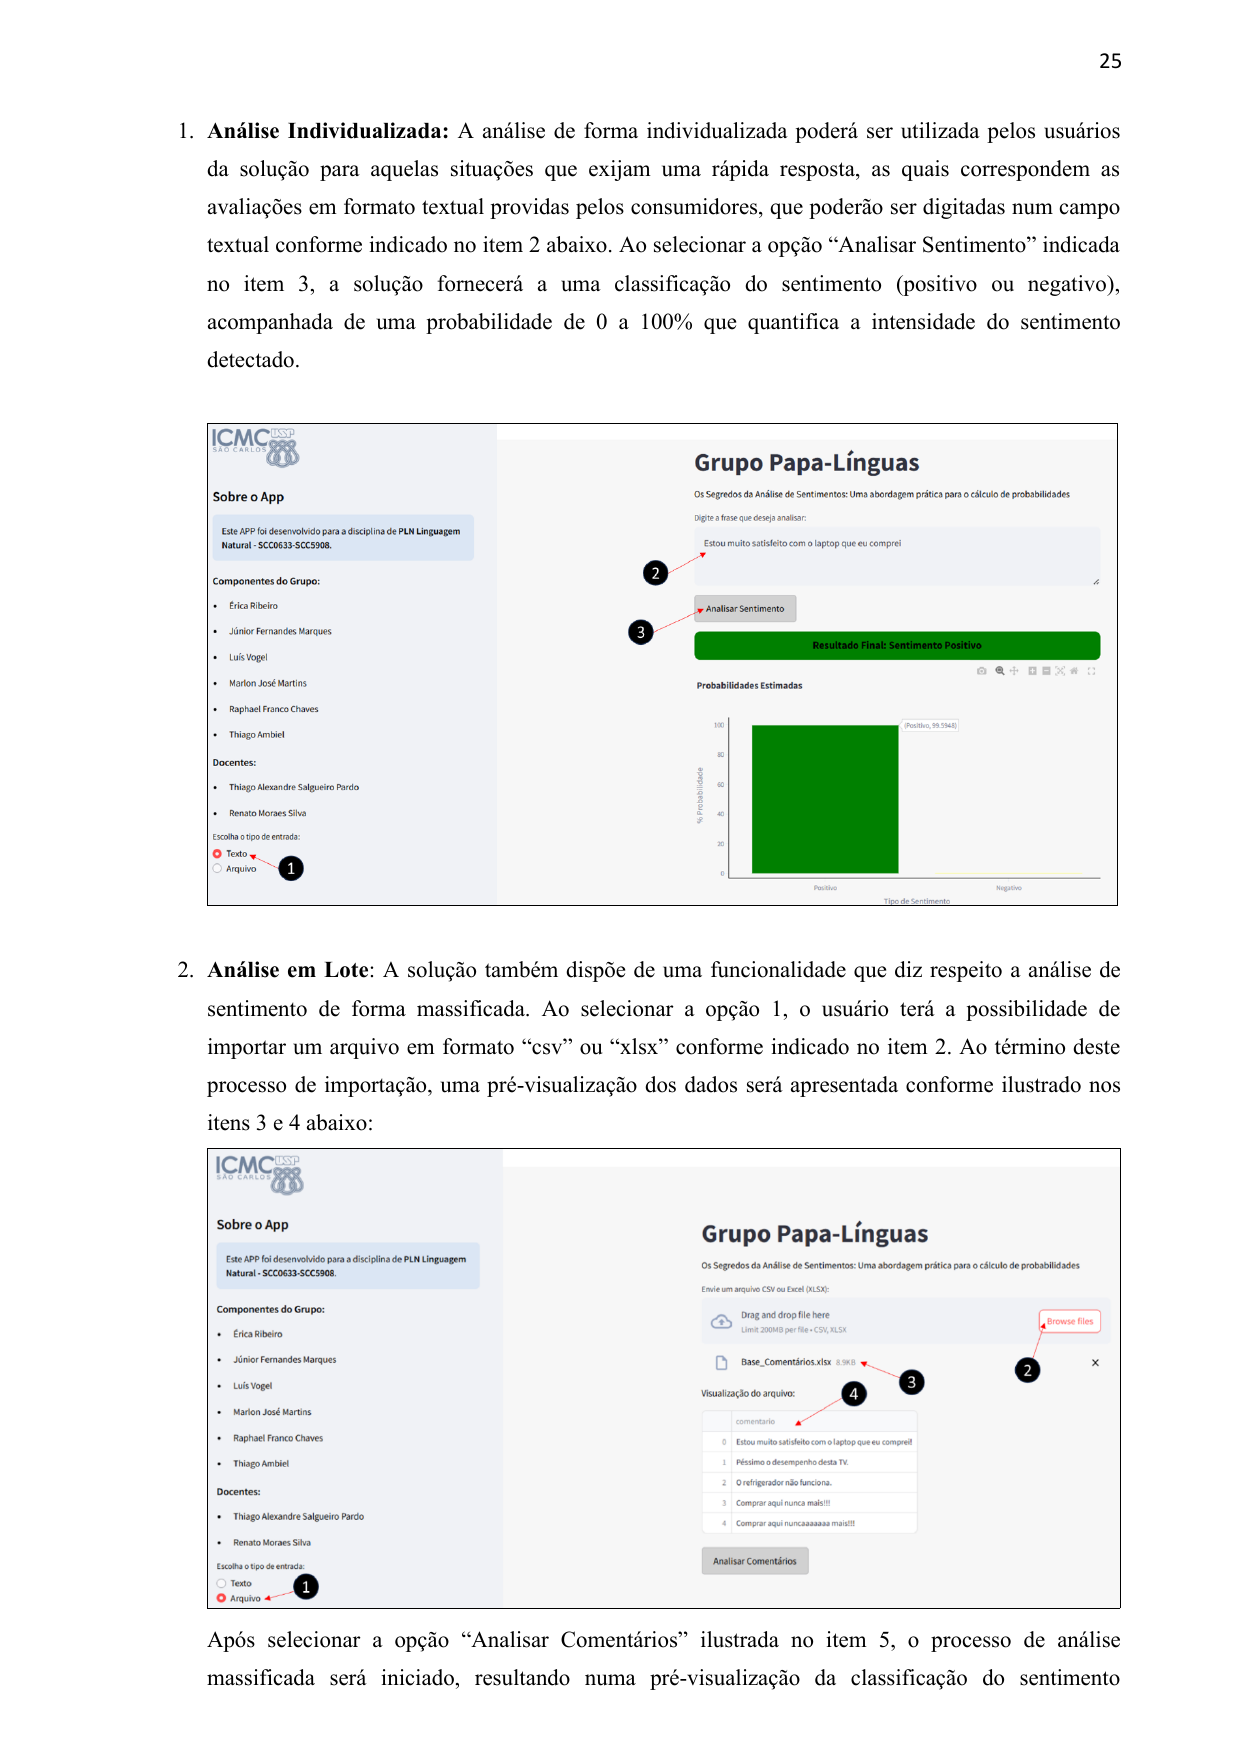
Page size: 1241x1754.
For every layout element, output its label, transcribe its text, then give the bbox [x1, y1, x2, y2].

list Análise Individualizada: A análise de forma individualizada poderá ser utilizada pelos usuários da solução para aquelas situações que exijam uma rápida resposta, as quais correspondem as avaliações em formato textual providas pelos consumidores, que poderão ser digitadas num campo textual conforme indicado no item 2 abaixo. Ao selecionar a opção “Analisar Sentimento” indicada no item 3, a solução fornecerá a uma classificação do sentimento (positivo ou negativo), acompanhada de uma probabilidade de 0 a 100% que quantifica a intensidade do sentimento detectado. [177, 118, 1122, 372]
list Análise em Lote: A solução também dispõe de uma funcionalidade que diz respeito a análise de sentimento de forma massificada. Ao selecionar a opção 1, o usuário terá a possibilidade de importar um arquivo em formato “csv” ou “xlsx” conforme indicado no item 2. Ao término deste processo de importação, uma pré-visualização dos dados será apresentada conforme ilustrado nos itens 3 e 4 abaixo: [177, 957, 1122, 1135]
picture [208, 424, 1117, 905]
picture [208, 1149, 1120, 1608]
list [207, 1627, 1122, 1691]
